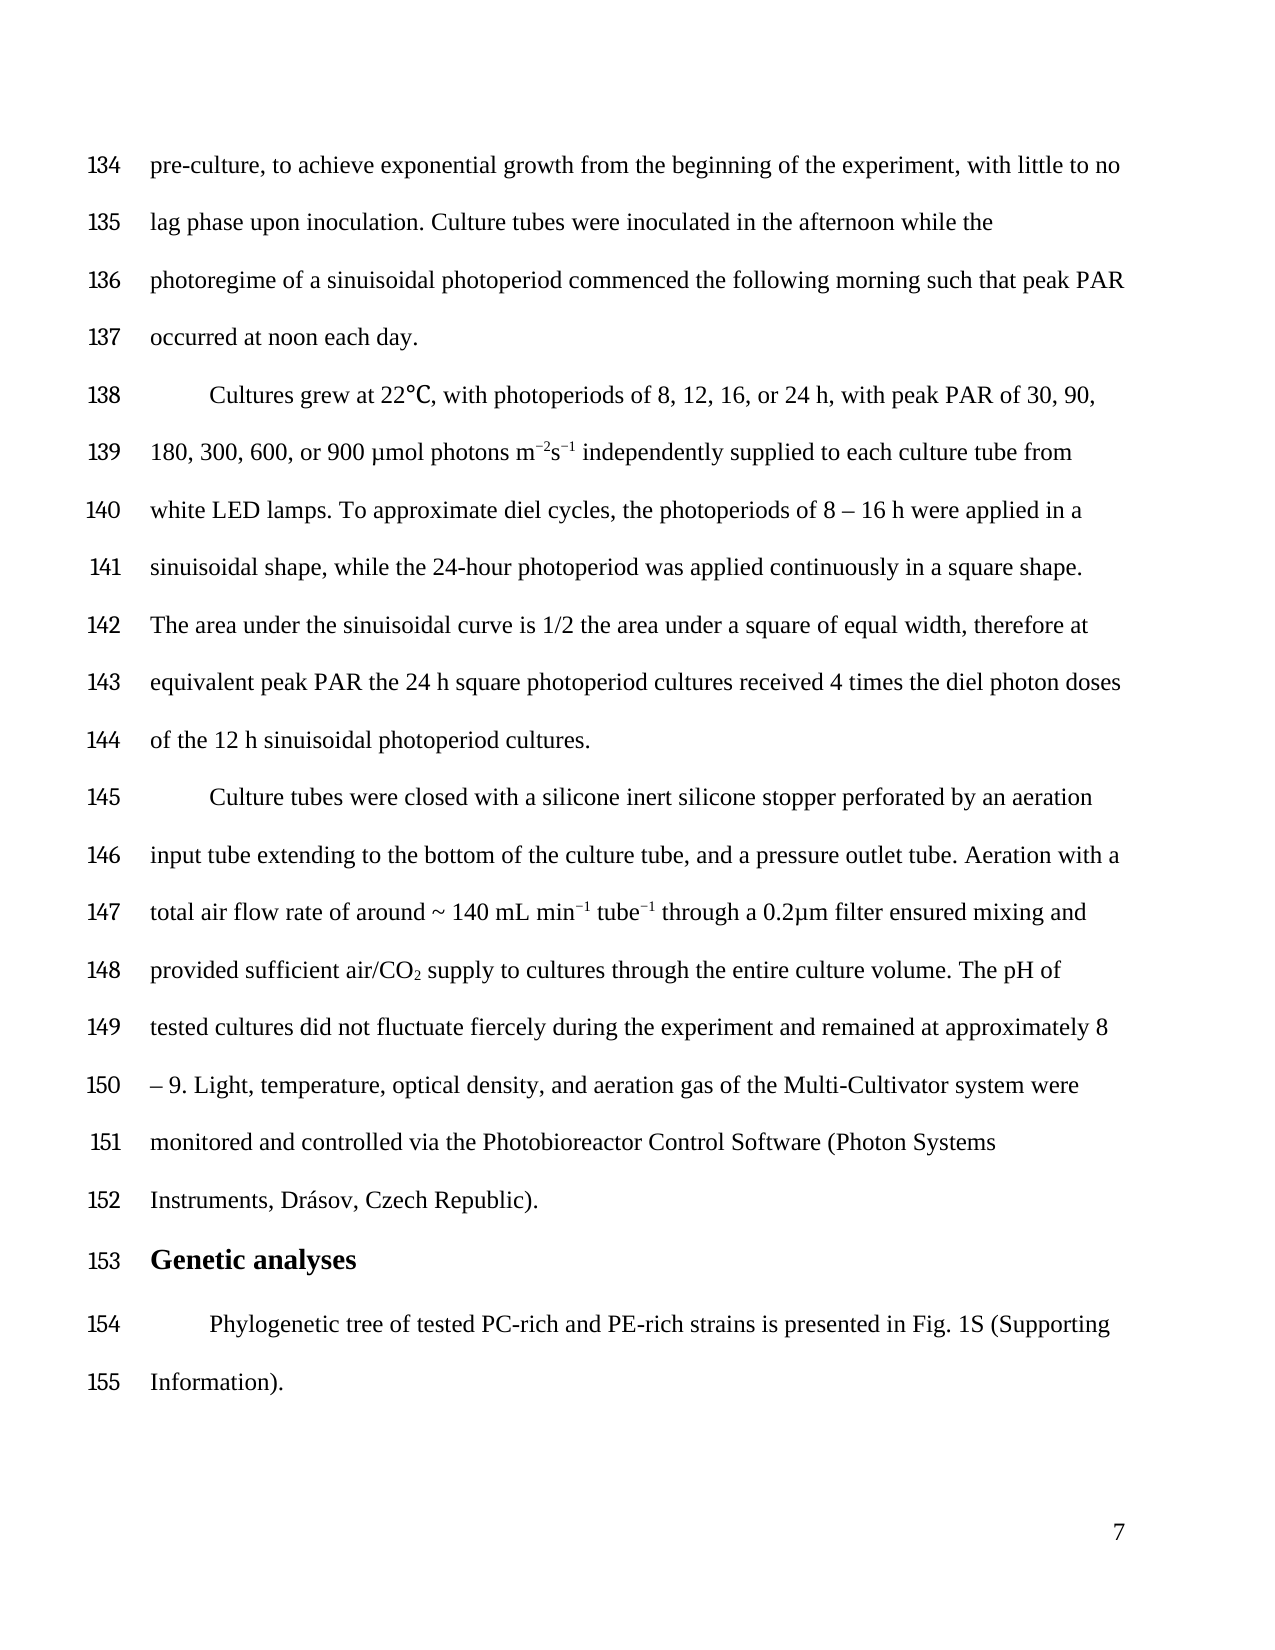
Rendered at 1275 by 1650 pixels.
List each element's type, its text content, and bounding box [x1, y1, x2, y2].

text Phylogenetic tree of tested PC-rich and PE-rich strains is presented in Fig. 1S (Supporting Information). [150, 1309, 1125, 1396]
text Culture tubes were closed with a silicone inert silicone stopper perforated by an aeration input tube extending to the bottom of the culture tube, and a pressure outlet tube. Aeration with a total air flow rate of around ~ 140 mL min−1 tube−1 through a 0.2µm filter ensured mixing and provided sufficient air/CO2 supply to cultures through the entire culture volume. The pH of tested cultures did not fluctuate fiercely during the experiment and remained at approximately 8 – 9. Light, temperature, optical density, and aeration gas of the Multi-Cultivator system were monitored and controlled via the Photobioreactor Control Software (Photon Systems Instruments, Drásov, Czech Republic). [150, 782, 1125, 1214]
text Cultures grew at 22℃, with photoperiods of 8, 12, 16, or 24 h, with peak PAR of 30, 90, 180, 300, 600, or 900 µmol photons m−2s−1 independently supplied to each culture tube from white LED lamps. To approximate diel cycles, the photoperiods of 8 – 16 h were applied in a sinuisoidal shape, while the 24-hour photoperiod was applied continuously in a square shape. The area under the sinuisoidal curve is 1/2 the area under a square of equal width, therefore at equivalent peak PAR the 24 h square photoperiod cultures received 4 times the diel photon doses of the 12 h sinuisoidal photoperiod cultures. [150, 380, 1125, 754]
subtitle Genetic analyses [150, 1242, 1125, 1276]
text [150, 150, 1125, 351]
